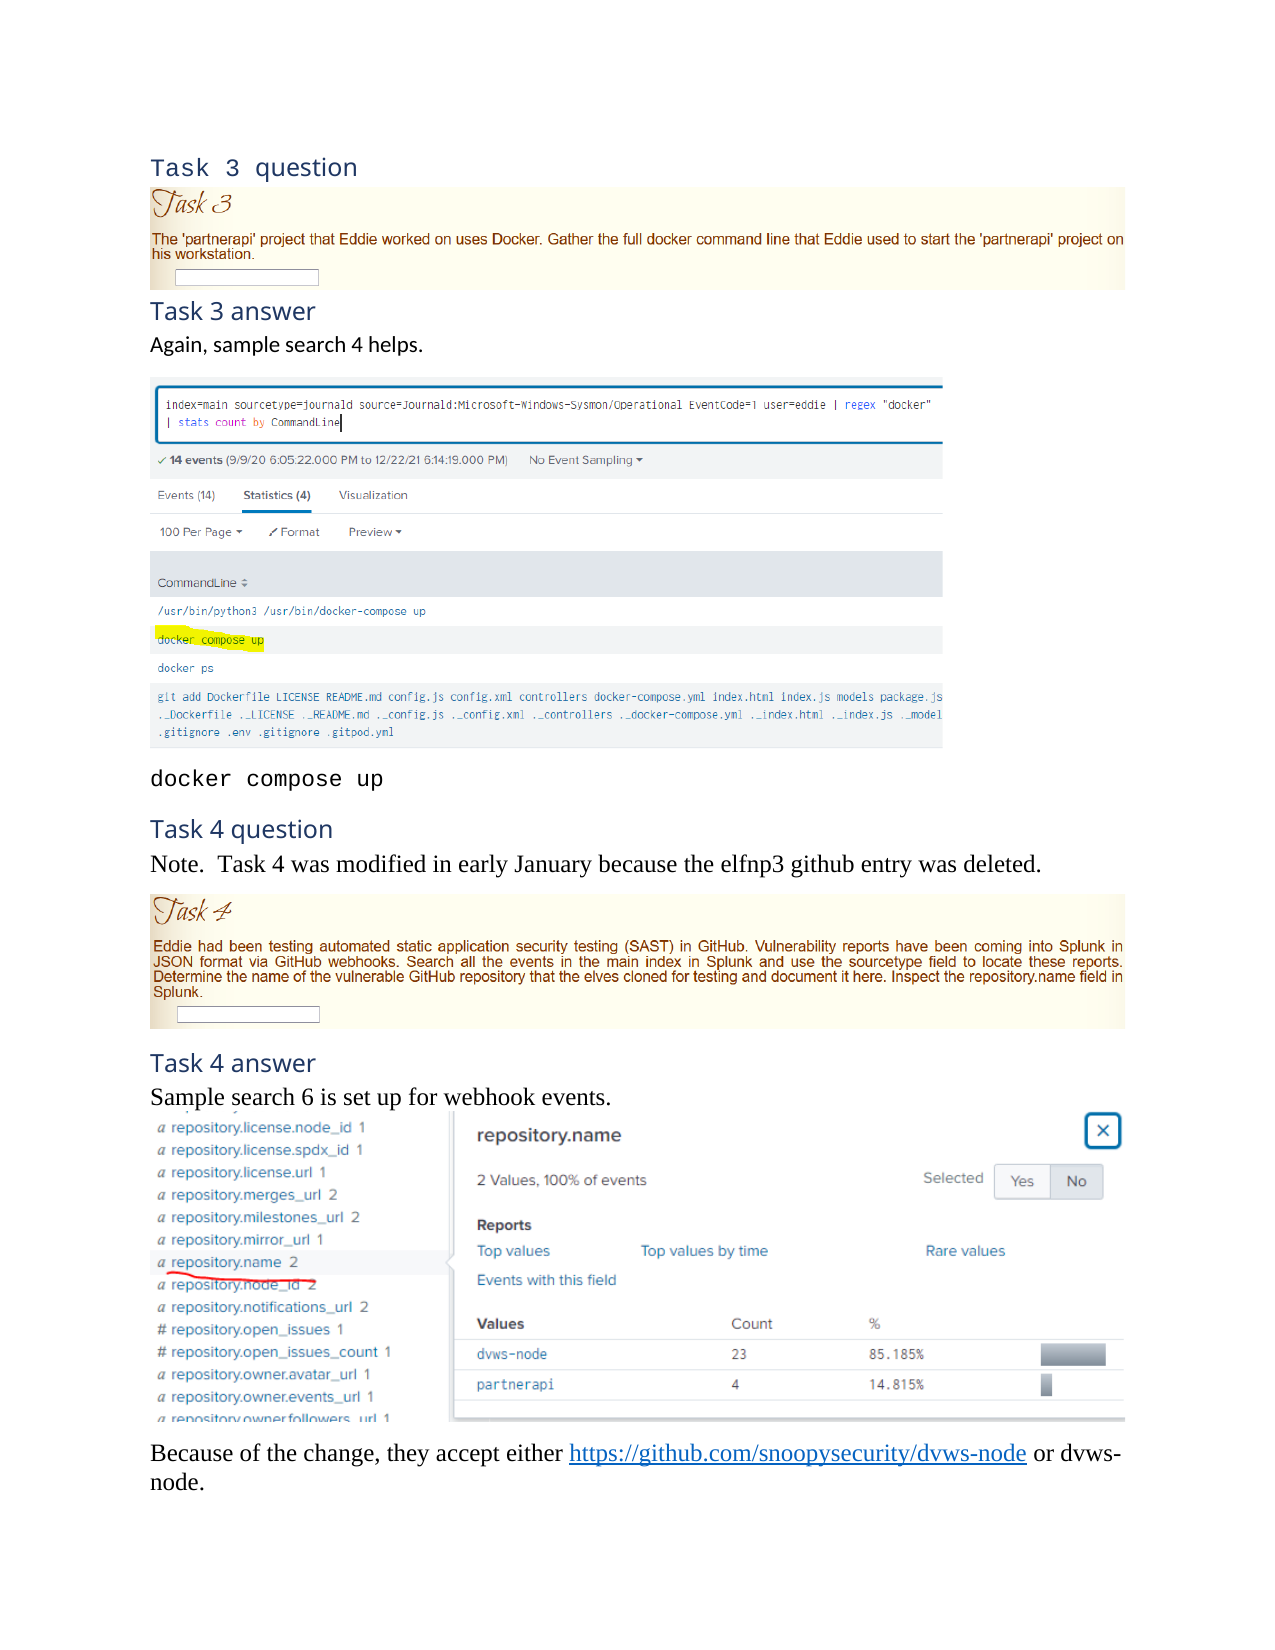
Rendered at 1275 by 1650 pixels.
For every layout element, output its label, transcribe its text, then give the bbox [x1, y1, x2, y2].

picture [150, 1111, 1125, 1422]
subtitle Task 3 question [150, 150, 1125, 184]
subtitle Task 3 answer [150, 293, 1125, 328]
text docker compose up [150, 767, 1125, 793]
picture [150, 187, 1125, 290]
text Note. Task 4 was modified in early January because the elfnp3 github entry was deleted. [150, 849, 1125, 877]
picture [150, 894, 1125, 1029]
text Because of the change, they accept either https://github.com/snoopysecurity/dvws-node or dvws-node. [150, 1438, 1125, 1496]
picture [150, 377, 943, 751]
text Again, sample search 4 helps. [150, 330, 1125, 358]
text Sample search 6 is set up for webhook events. [150, 1082, 1125, 1111]
subtitle Task 4 question [150, 812, 1125, 846]
subtitle Task 4 answer [150, 1046, 1125, 1079]
